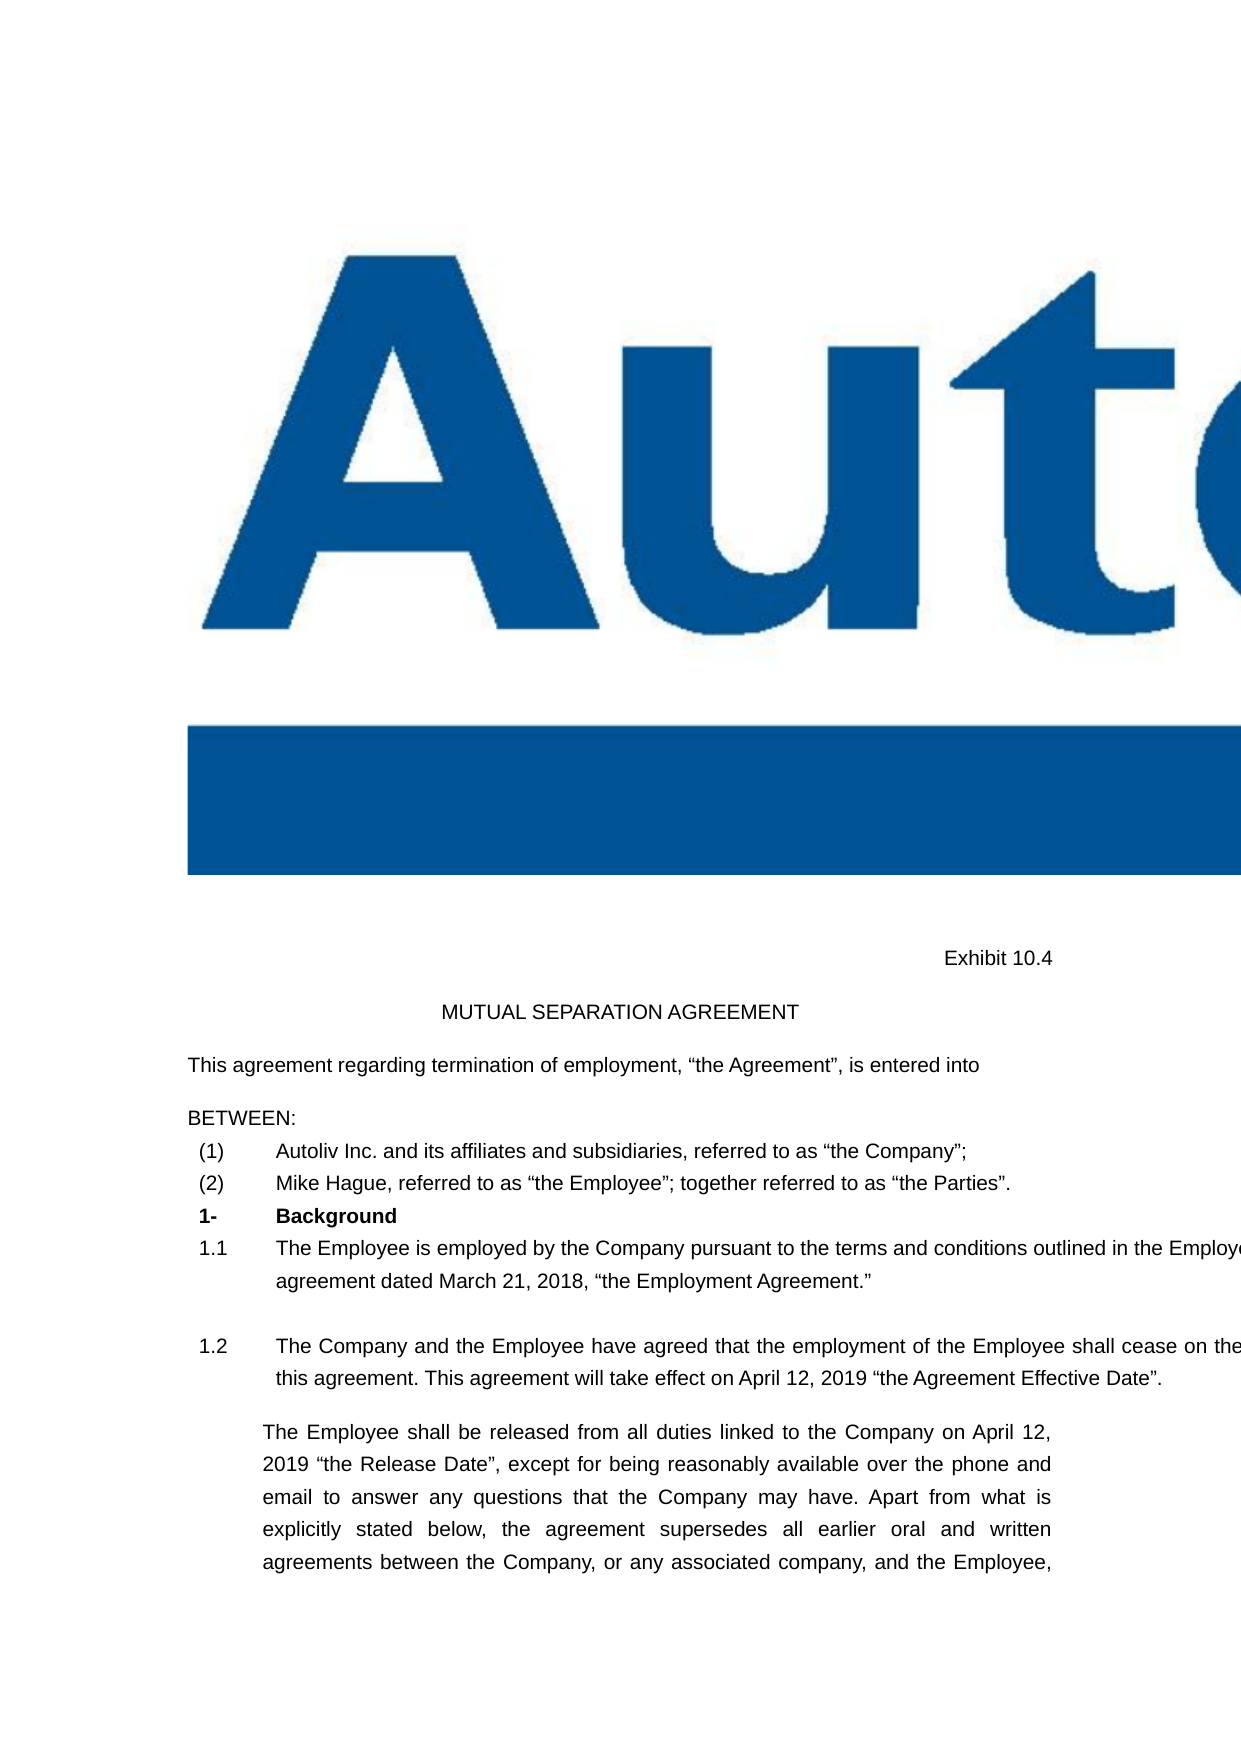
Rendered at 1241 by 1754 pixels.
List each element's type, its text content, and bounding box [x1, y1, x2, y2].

text BETWEEN: [187, 1102, 1053, 1134]
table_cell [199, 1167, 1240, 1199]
picture [187, 196, 1241, 875]
text This agreement regarding termination of employment, “the Agreement”, is entered into [187, 1049, 1053, 1081]
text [262, 1415, 1053, 1578]
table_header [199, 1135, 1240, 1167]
text Exhibit 10.4 [187, 942, 1053, 974]
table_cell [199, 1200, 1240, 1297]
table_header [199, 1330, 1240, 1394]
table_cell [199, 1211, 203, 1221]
text MUTUAL SEPARATION AGREEMENT [187, 995, 1053, 1028]
